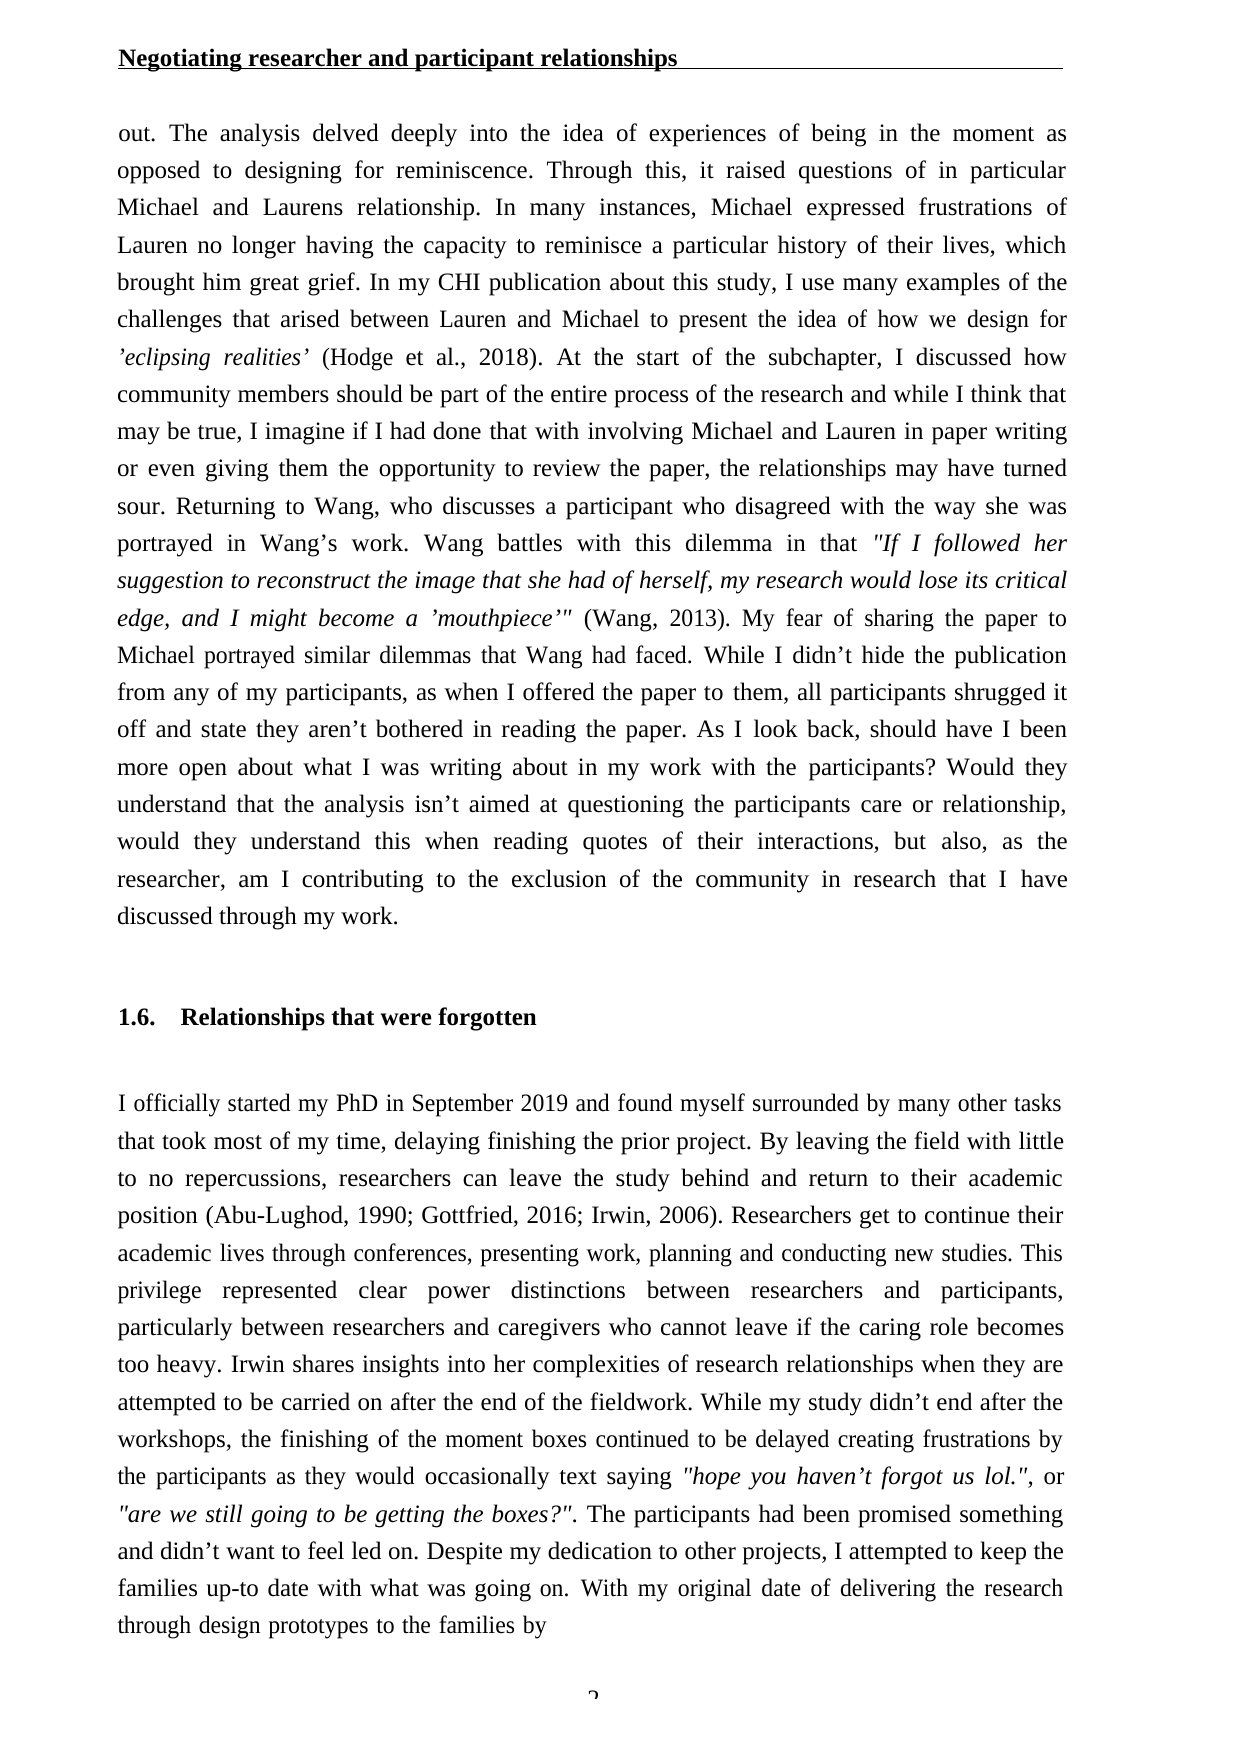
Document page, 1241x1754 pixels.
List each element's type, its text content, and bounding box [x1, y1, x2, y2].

subtitle Relationships that were forgotten [118, 1002, 1138, 1030]
text I officially started my PhD in September 2019 and found myself surrounded by many other tasks that took most of my time, delaying finishing the prior project. By leaving the field with little to no repercussions, researchers can leave the study behind and return to their academic position (Abu-Lughod, 1990; Gottfried, 2016; Irwin, 2006). Researchers get to continue their academic lives through conferences, presenting work, planning and conducting new studies. This privilege represented clear power distinctions between researchers and participants, particularly between researchers and caregivers who cannot leave if the caring role becomes too heavy. Irwin shares insights into her complexities of research relationships when they are attempted to be carried on after the end of the fieldwork. While my study didn’t end after the workshops, the finishing of the moment boxes continued to be delayed creating frustrations by the participants as they would occasionally text saying "hope you haven’t forgot us lol.", or "are we still going to be getting the boxes?". The participants had been promised something and didn’t want to feel led on. Despite my dedication to other projects, I attempted to keep the families up-to date with what was going on. With my original date of delivering the research through design prototypes to the families by [117, 1088, 1064, 1639]
text out. The analysis delved deeply into the idea of experiences of being in the moment as opposed to designing for reminiscence. Through this, it raised questions of in particular Michael and Laurens relationship. In many instances, Michael expressed frustrations of Lauren no longer having the capacity to reminisce a particular history of their lives, which brought him great grief. In my CHI publication about this study, I use many examples of the challenges that arised between Lauren and Michael to present the idea of how we design for ’eclipsing realities’ (Hodge et al., 2018). At the start of the subchapter, I discussed how community members should be part of the entire process of the research and while I think that may be true, I imagine if I had done that with involving Michael and Lauren in paper writing or even giving them the opportunity to review the paper, the relationships may have turned sour. Returning to Wang, who discusses a participant who disagreed with the way she was portrayed in Wang’s work. Wang battles with this dilemma in that "If I followed her suggestion to reconstruct the image that she had of herself, my research would lose its critical edge, and I might become a ’mouthpiece’" (Wang, 2013). My fear of sharing the paper to Michael portrayed similar dilemmas that Wang had faced. While I didn’t hide the publication from any of my participants, as when I offered the paper to them, all participants shrugged it off and state they aren’t bothered in reading the paper. As I look back, should have I been more open about what I was writing about in my work with the participants? Would they understand that the analysis isn’t aimed at questioning the participants care or relationship, would they understand this when reading quotes of their interactions, but also, as the researcher, am I contributing to the exclusion of the community in research that I have discussed through my work. [117, 118, 1068, 930]
subtitle Negotiating researcher and participant relationships [118, 43, 1138, 71]
